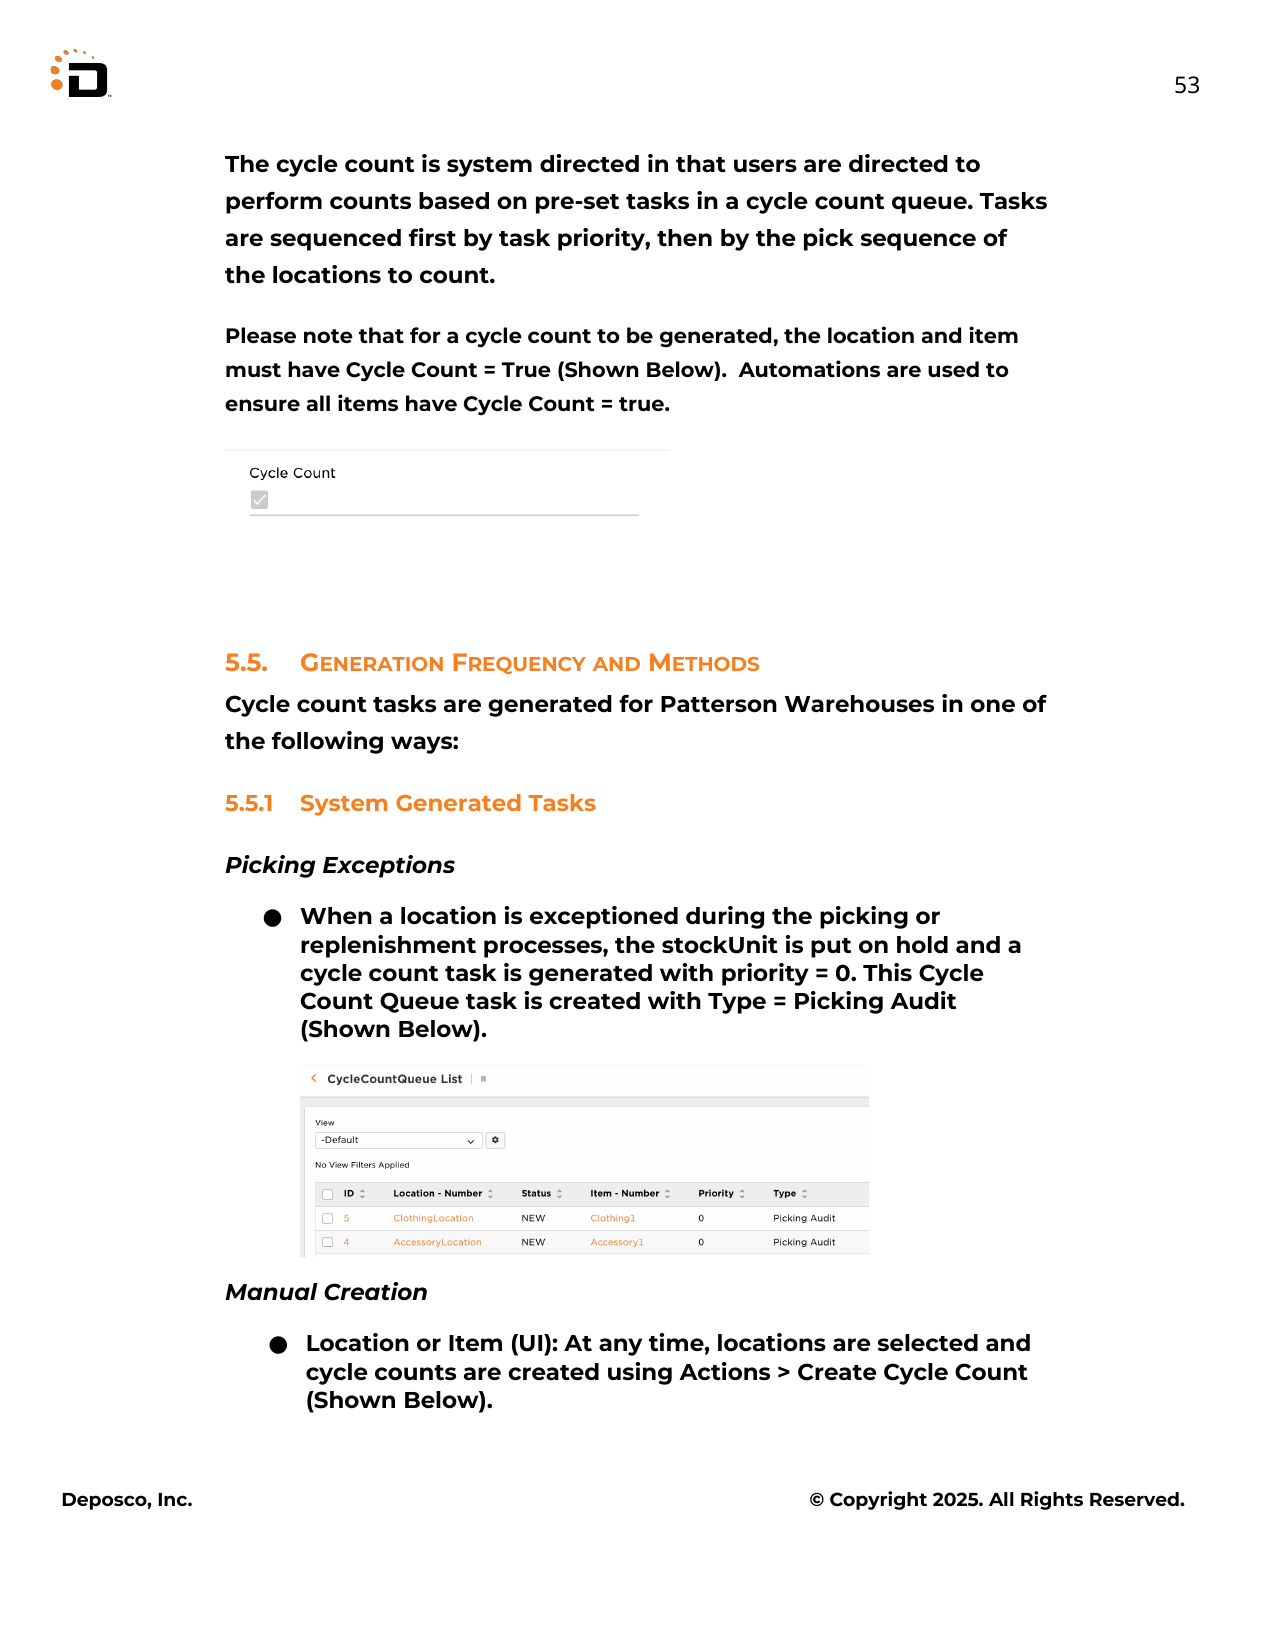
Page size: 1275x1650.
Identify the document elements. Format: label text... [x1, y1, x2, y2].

text Cycle count tasks are generated for Patterson Warehouses in one of the following ways: [225, 690, 1050, 755]
text Picking Exceptions [225, 852, 1050, 879]
picture [300, 1064, 870, 1257]
picture [50, 49, 112, 97]
picture [225, 449, 670, 541]
subtitle 5.5. Generation Frequency and Methods [225, 647, 1050, 678]
text Manual Creation [225, 1278, 1050, 1306]
text The cycle count is system directed in that users are directed to perform counts based on pre-set tasks in a cycle count queue. Tasks are sequenced first by task priority, then by the pick sequence of the locations to count. [225, 150, 1050, 289]
list Location or Item (UI): At any time, locations are selected and cycle counts are created using Actions > Create Cycle Count (Shown Below). [268, 1327, 1050, 1414]
text Please note that for a cycle count to be generated, the location and item must have Cycle Count = True (Shown Below). Automations are used to ensure all items have Cycle Count = true. [225, 323, 1050, 416]
list When a location is exceptioned during the picking or replenishment processes, the stockUnit is put on hold and a cycle count task is generated with priority = 0. This Cycle Count Queue task is created with Type = Picking Audit (Shown Below). [262, 900, 1050, 1043]
subtitle 5.5.1 System Generated Tasks [225, 789, 1050, 817]
